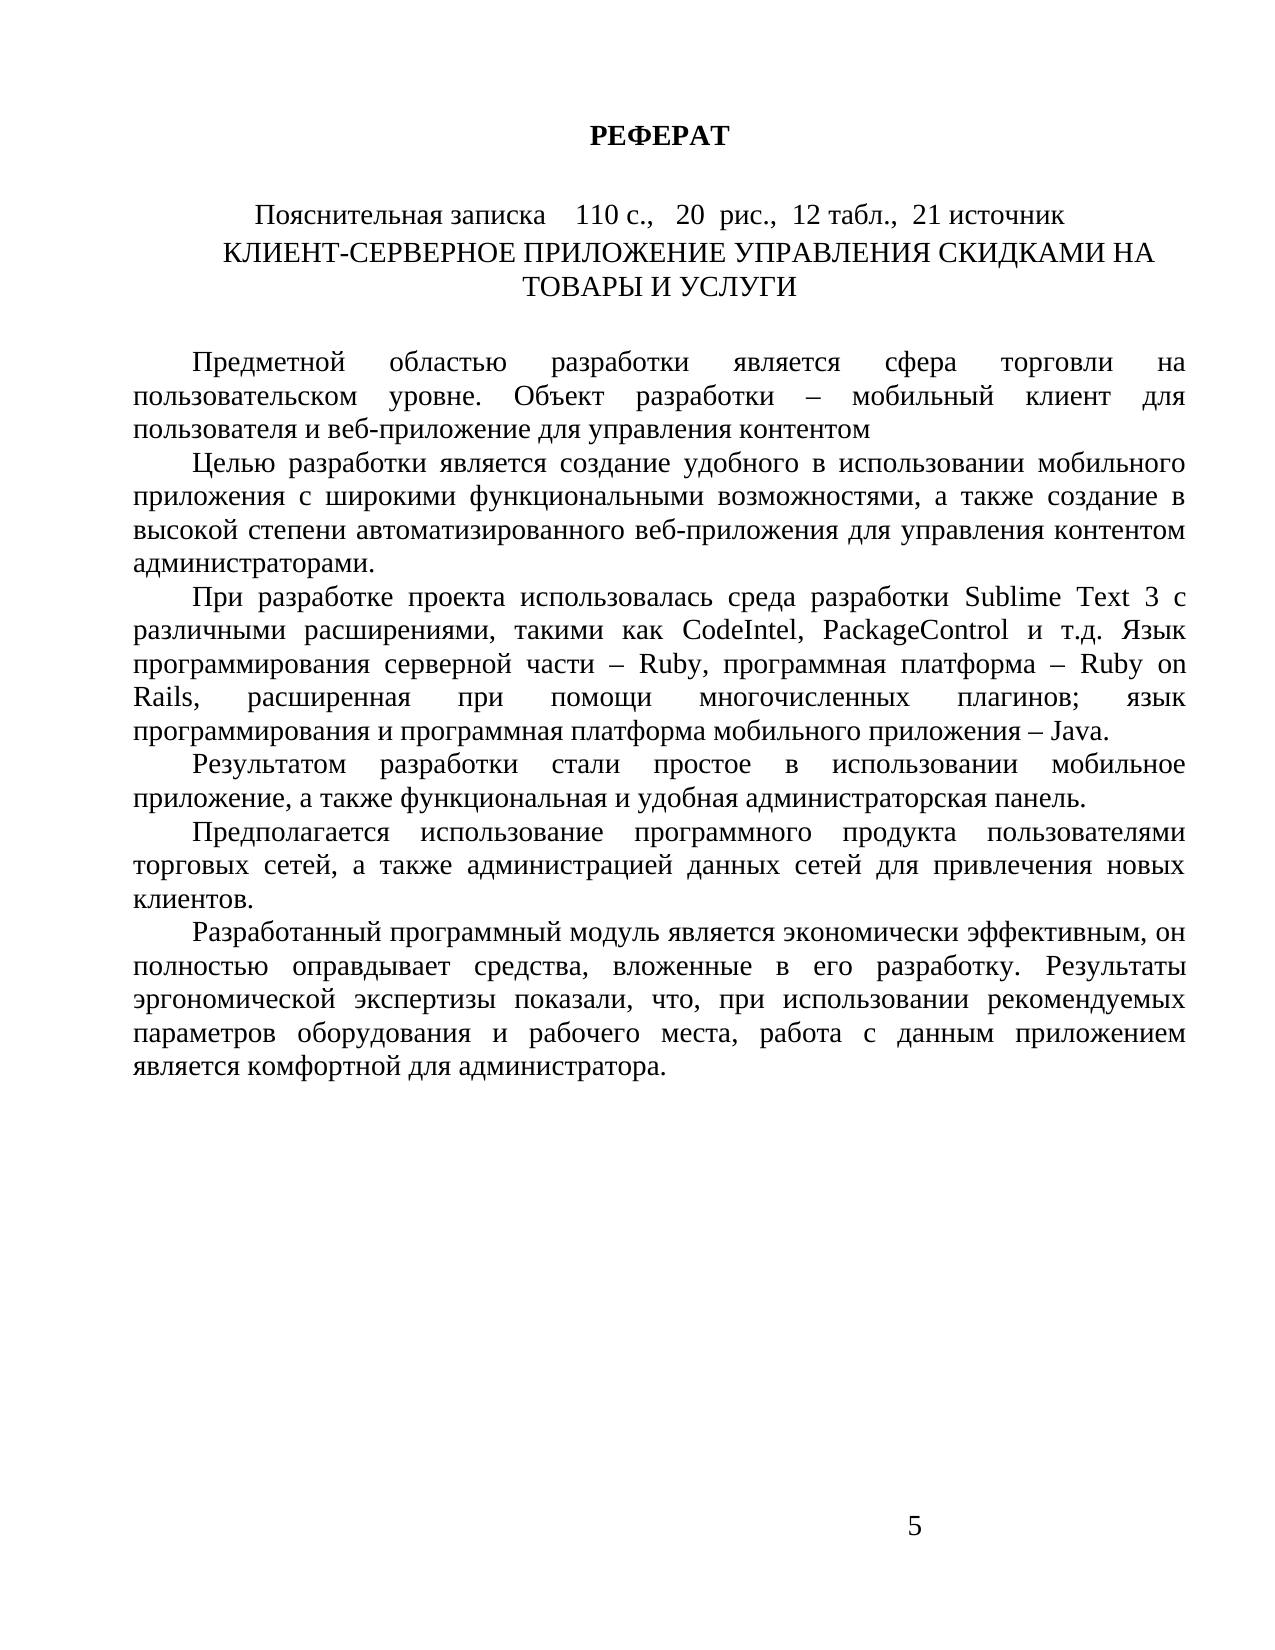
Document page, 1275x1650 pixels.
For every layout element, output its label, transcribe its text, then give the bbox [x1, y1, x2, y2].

text РЕФЕРАТ [133, 118, 1186, 152]
text Результатом разработки стали простое в использовании мобильное приложение, а также функциональная и удобная администраторская панель. [133, 747, 1186, 814]
text КЛИЕНТ-СЕРВЕРНОЕ ПРИЛОЖЕНИЕ УПРАВЛЕНИЯ СКИДКАМИ НА ТОВАРЫ И УСЛУГИ [133, 235, 1186, 302]
text Предметной областью разработки является сфера торговли на пользовательском уровне. Объект разработки – мобильный клиент для пользователя и веб-приложение для управления контентом [133, 344, 1186, 445]
text Пояснительная записка 110 с., 20 рис., 12 табл., 21 источник [133, 197, 1186, 231]
text Предполагается использование программного продукта пользователями торговых сетей, а также администрацией данных сетей для привлечения новых клиентов. [133, 814, 1186, 914]
text При разработке проекта использовалась среда разработки Sublime Text 3 с различными расширениями, такими как CodeIntel, PackageControl и т.д. Язык программирования серверной части – Ruby, программная платформа – Ruby on Rails, расширенная при помощи многочисленных плагинов; язык программирования и программная платформа мобильного приложения – Java. [133, 579, 1186, 747]
text Целью разработки является создание удобного в использовании мобильного приложения с широкими функциональными возможностями, а также создание в высокой степени автоматизированного веб-приложения для управления контентом администраторами. [133, 445, 1186, 579]
text Разработанный программный модуль является экономически эффективным, он полностью оправдывает средства, вложенные в его разработку. Результаты эргономической экспертизы показали, что, при использовании рекомендуемых параметров оборудования и рабочего места, работа с данным приложением является комфортной для администратора. [133, 914, 1186, 1082]
